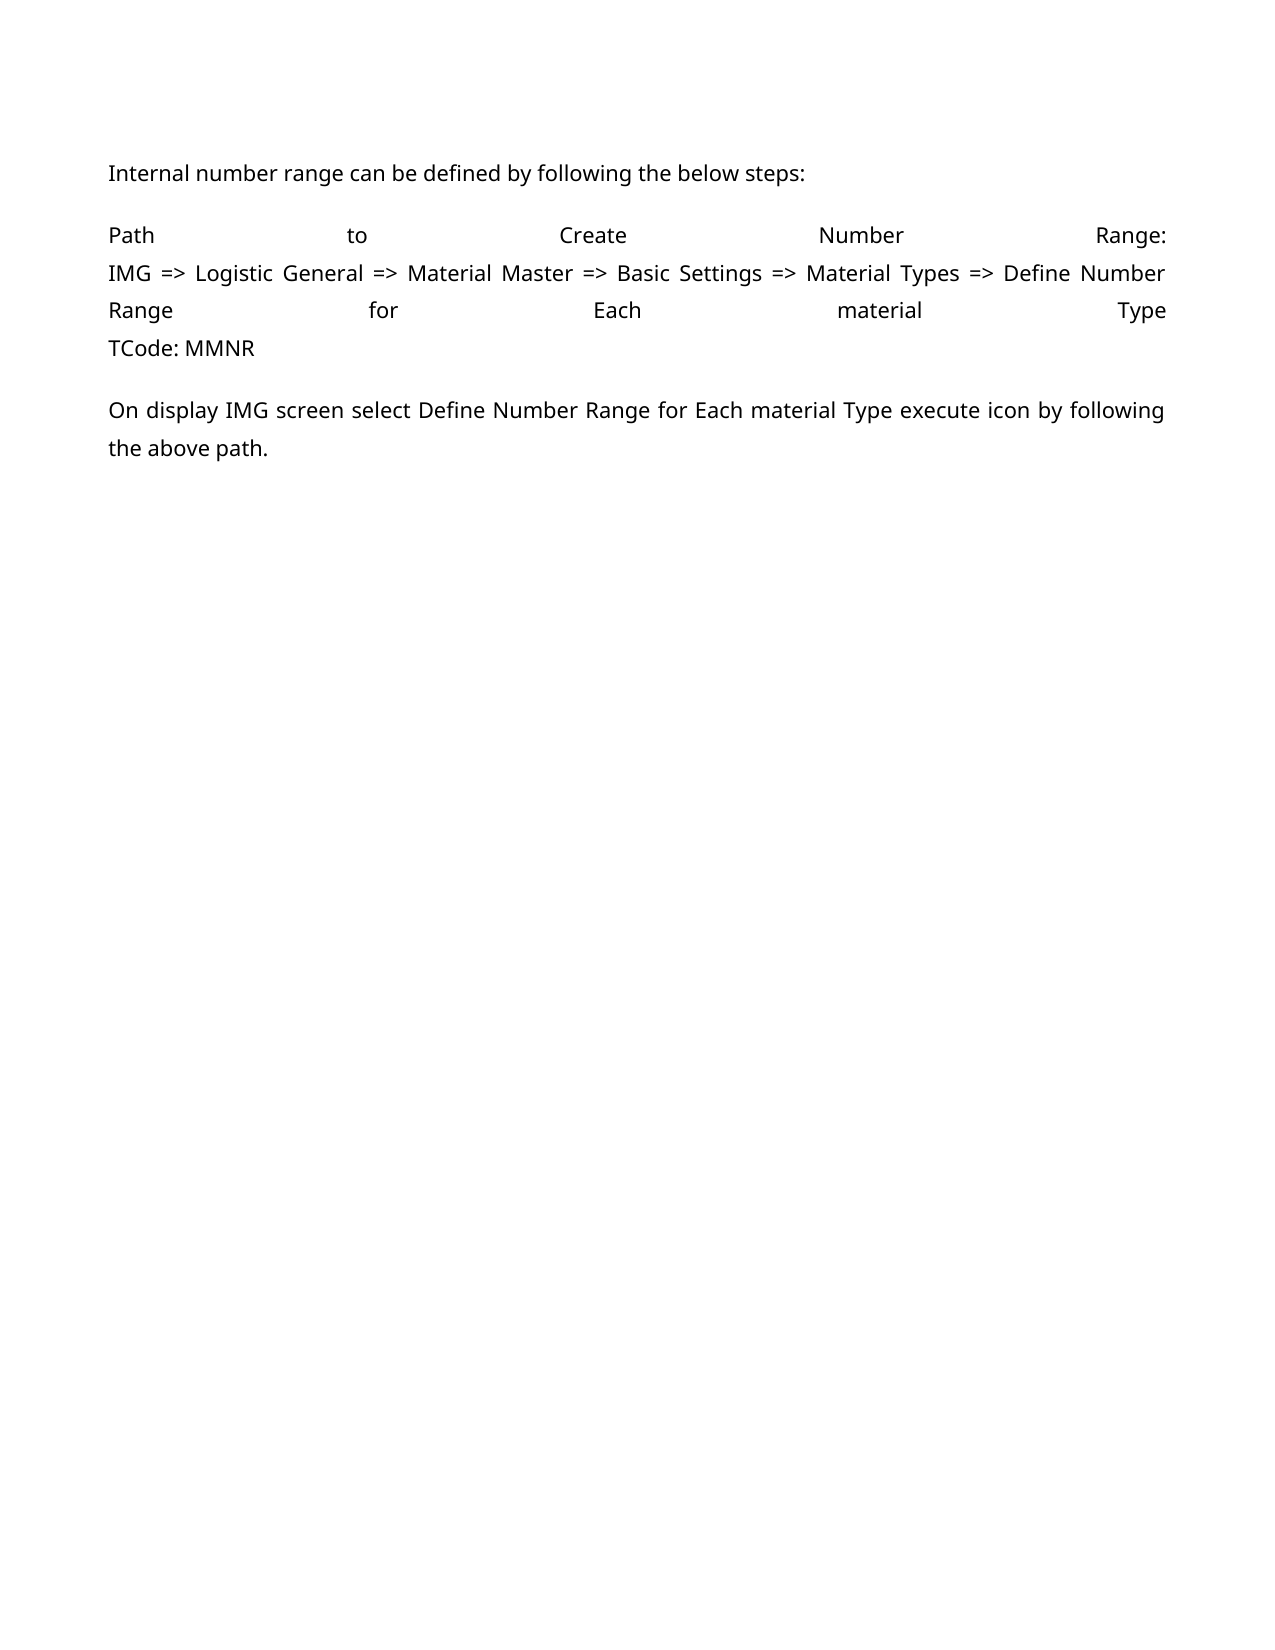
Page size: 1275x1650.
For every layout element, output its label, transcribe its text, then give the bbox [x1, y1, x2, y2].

text On display IMG screen select Define Number Range for Each material Type execute icon by following the above path. [108, 387, 1167, 462]
text Internal number range can be defined by following the below steps: [108, 150, 1167, 187]
text Path to Create Number Range: IMG => Logistic General => Material Master => Basic Settings => Material Types => Define Number Range for Each material Type TCode: MMNR [108, 212, 1167, 362]
